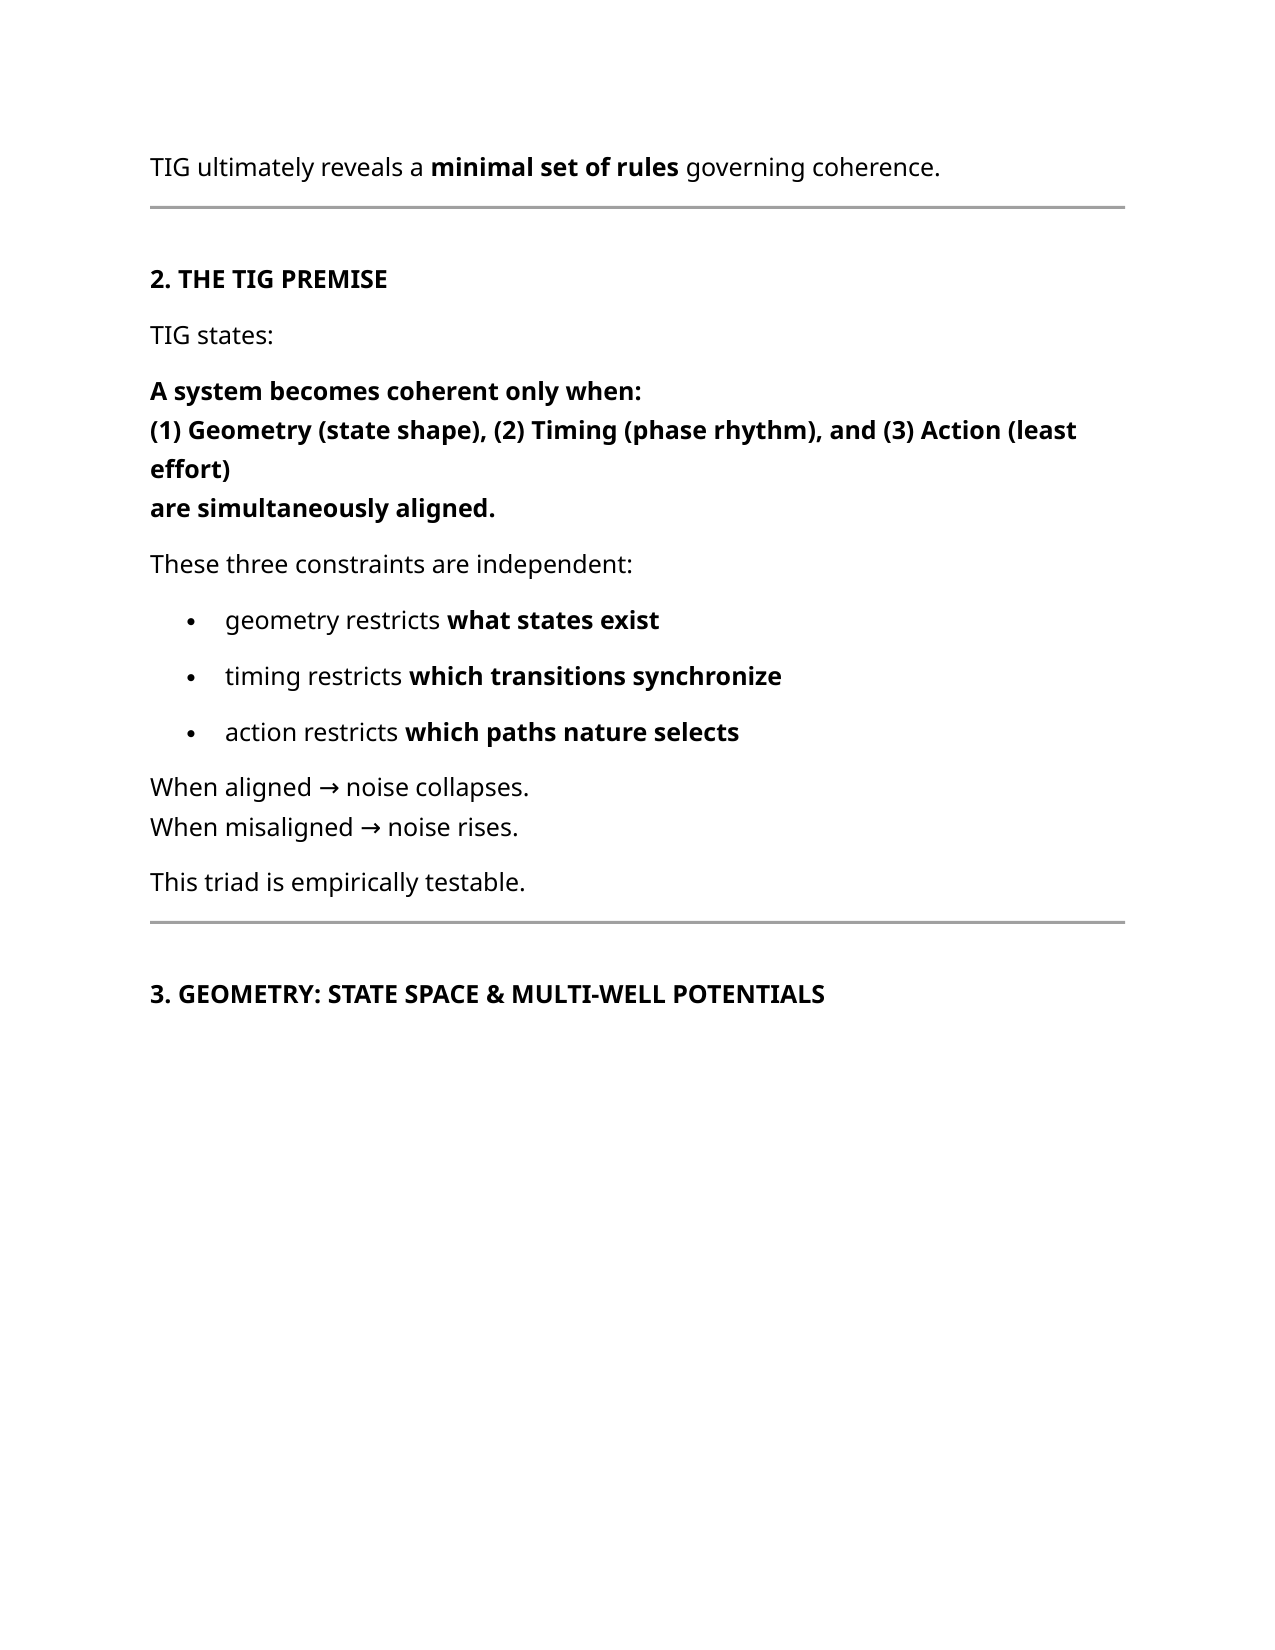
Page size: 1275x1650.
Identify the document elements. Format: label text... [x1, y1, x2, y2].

text TIG ultimately reveals a minimal set of rules governing coherence. [150, 150, 1125, 184]
list action restricts which paths nature selects [187, 714, 1125, 748]
text When aligned → noise collapses. When misaligned → noise rises. [150, 770, 1125, 843]
text 3. GEOMETRY: STATE SPACE & MULTI-WELL POTENTIALS [150, 977, 1125, 1011]
text This triad is empirically testable. [150, 865, 1125, 899]
list geometry restricts what states exist [187, 602, 1125, 637]
text A system becomes coherent only when: (1) Geometry (state shape), (2) Timing (phase rhythm), and (3) Action (least effort) are simultaneously aligned. [150, 373, 1125, 525]
text 2. THE TIG PREMISE [150, 262, 1125, 296]
list timing restricts which transitions synchronize [187, 658, 1125, 692]
text TIG states: [150, 317, 1125, 352]
text These three constraints are independent: [150, 547, 1125, 581]
